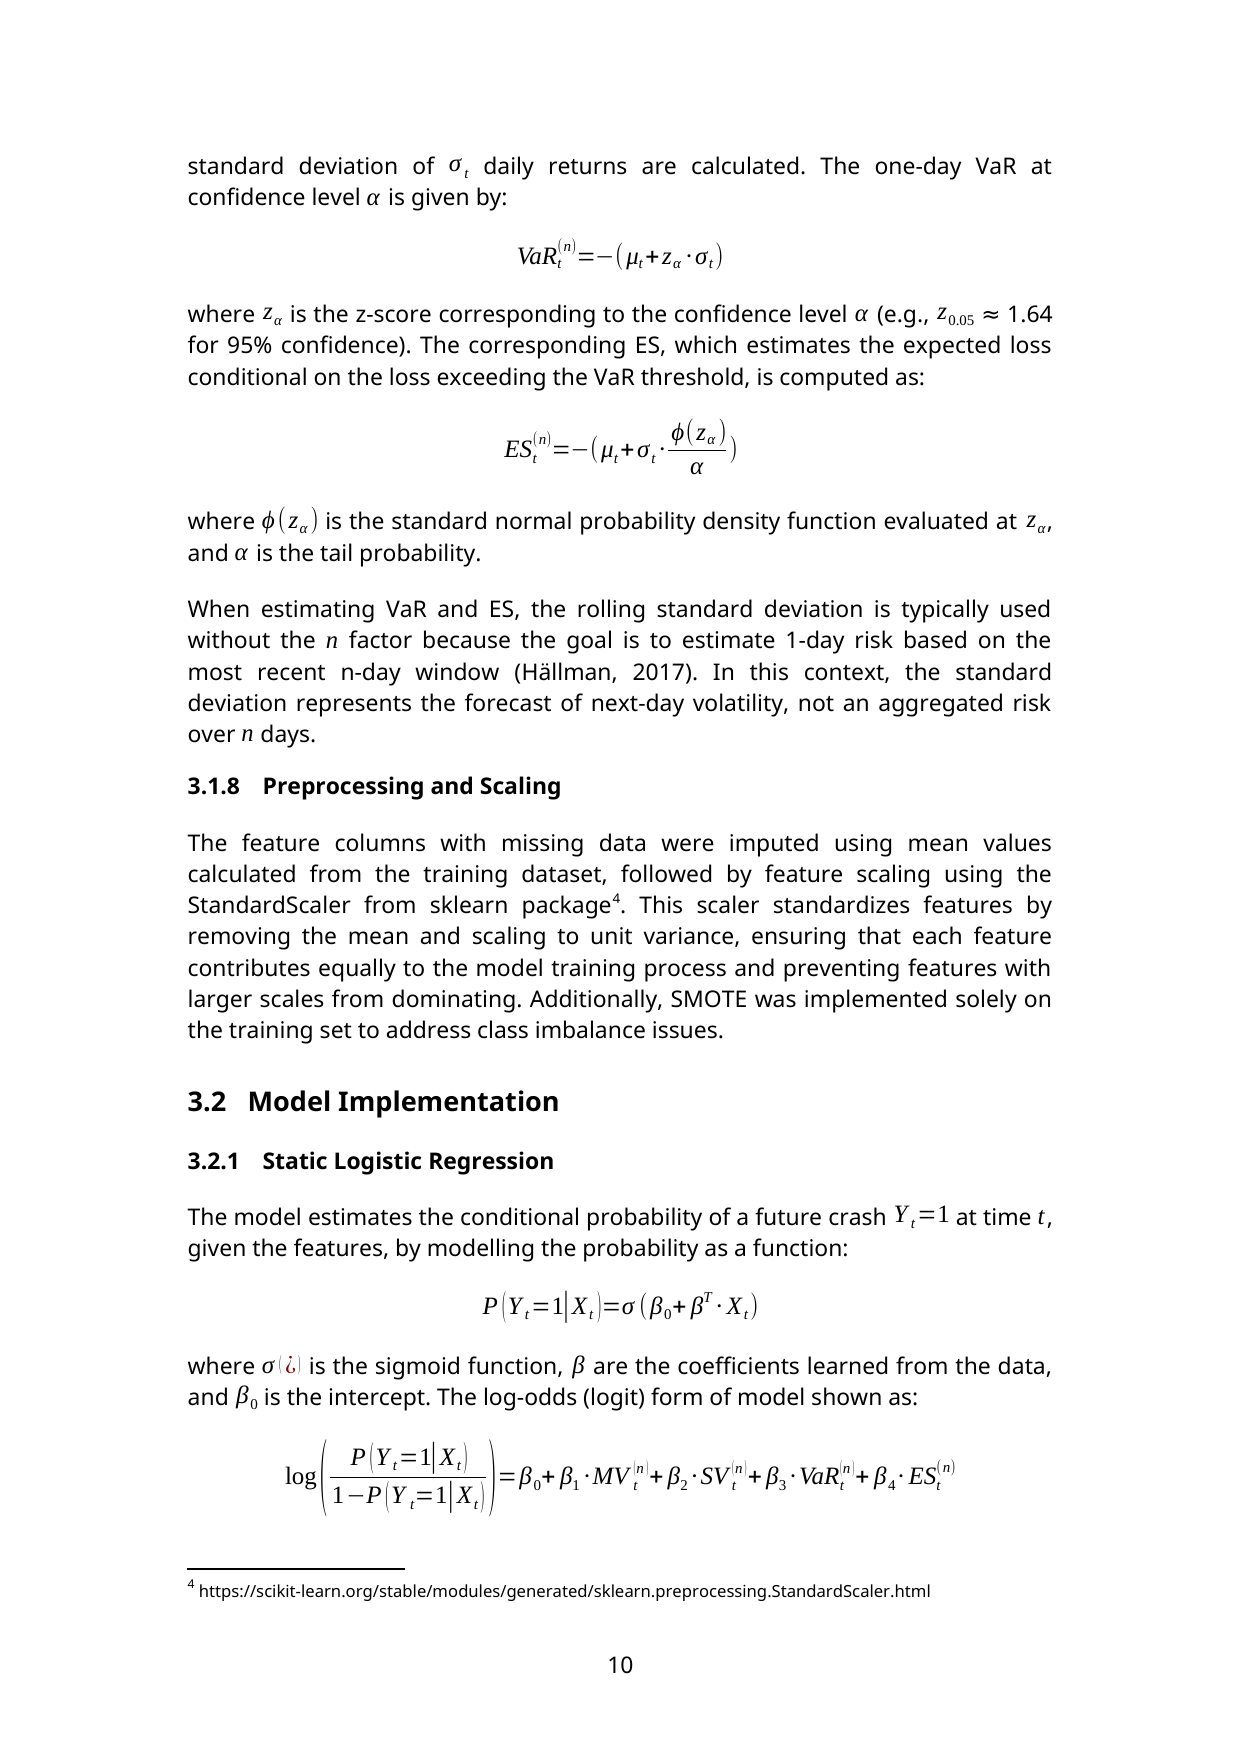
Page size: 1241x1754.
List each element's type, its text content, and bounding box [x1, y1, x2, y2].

text where is the z-score corresponding to the confidence level (e.g., ≈ 1.64 for 95% confidence). The corresponding ES, which estimates the expected loss conditional on the loss exceeding the VaR threshold, is computed as: [187, 298, 1053, 392]
subtitle Preprocessing and Scaling [187, 770, 1053, 801]
subtitle Static Logistic Regression [187, 1144, 1053, 1176]
text where is the sigmoid function, are the coefficients learned from the data, and is the intercept. The log-odds (logit) form of model shown as: [187, 1350, 1053, 1413]
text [187, 150, 1053, 213]
subtitle Model Implementation [187, 1083, 1053, 1119]
text The feature columns with missing data were imputed using mean values calculated from the training dataset, followed by feature scaling using the StandardScaler from sklearn package. This scaler standardizes features by removing the mean and scaling to unit variance, ensuring that each feature contributes equally to the model training process and preventing features with larger scales from dominating. Additionally, SMOTE was implemented solely on the training set to address class imbalance issues. [187, 826, 1053, 1045]
text The model estimates the conditional probability of a future crash at time , given the features, by modelling the probability as a function: [187, 1201, 1053, 1263]
text where is the standard normal probability density function evaluated at , and is the tail probability. [187, 505, 1053, 568]
text When estimating VaR and ES, the rolling standard deviation is typically used without the factor because the goal is to estimate 1-day risk based on the most recent n-day window (Hällman, 2017). In this context, the standard deviation represents the forecast of next-day volatility, not an aggregated risk over days. [187, 593, 1053, 749]
